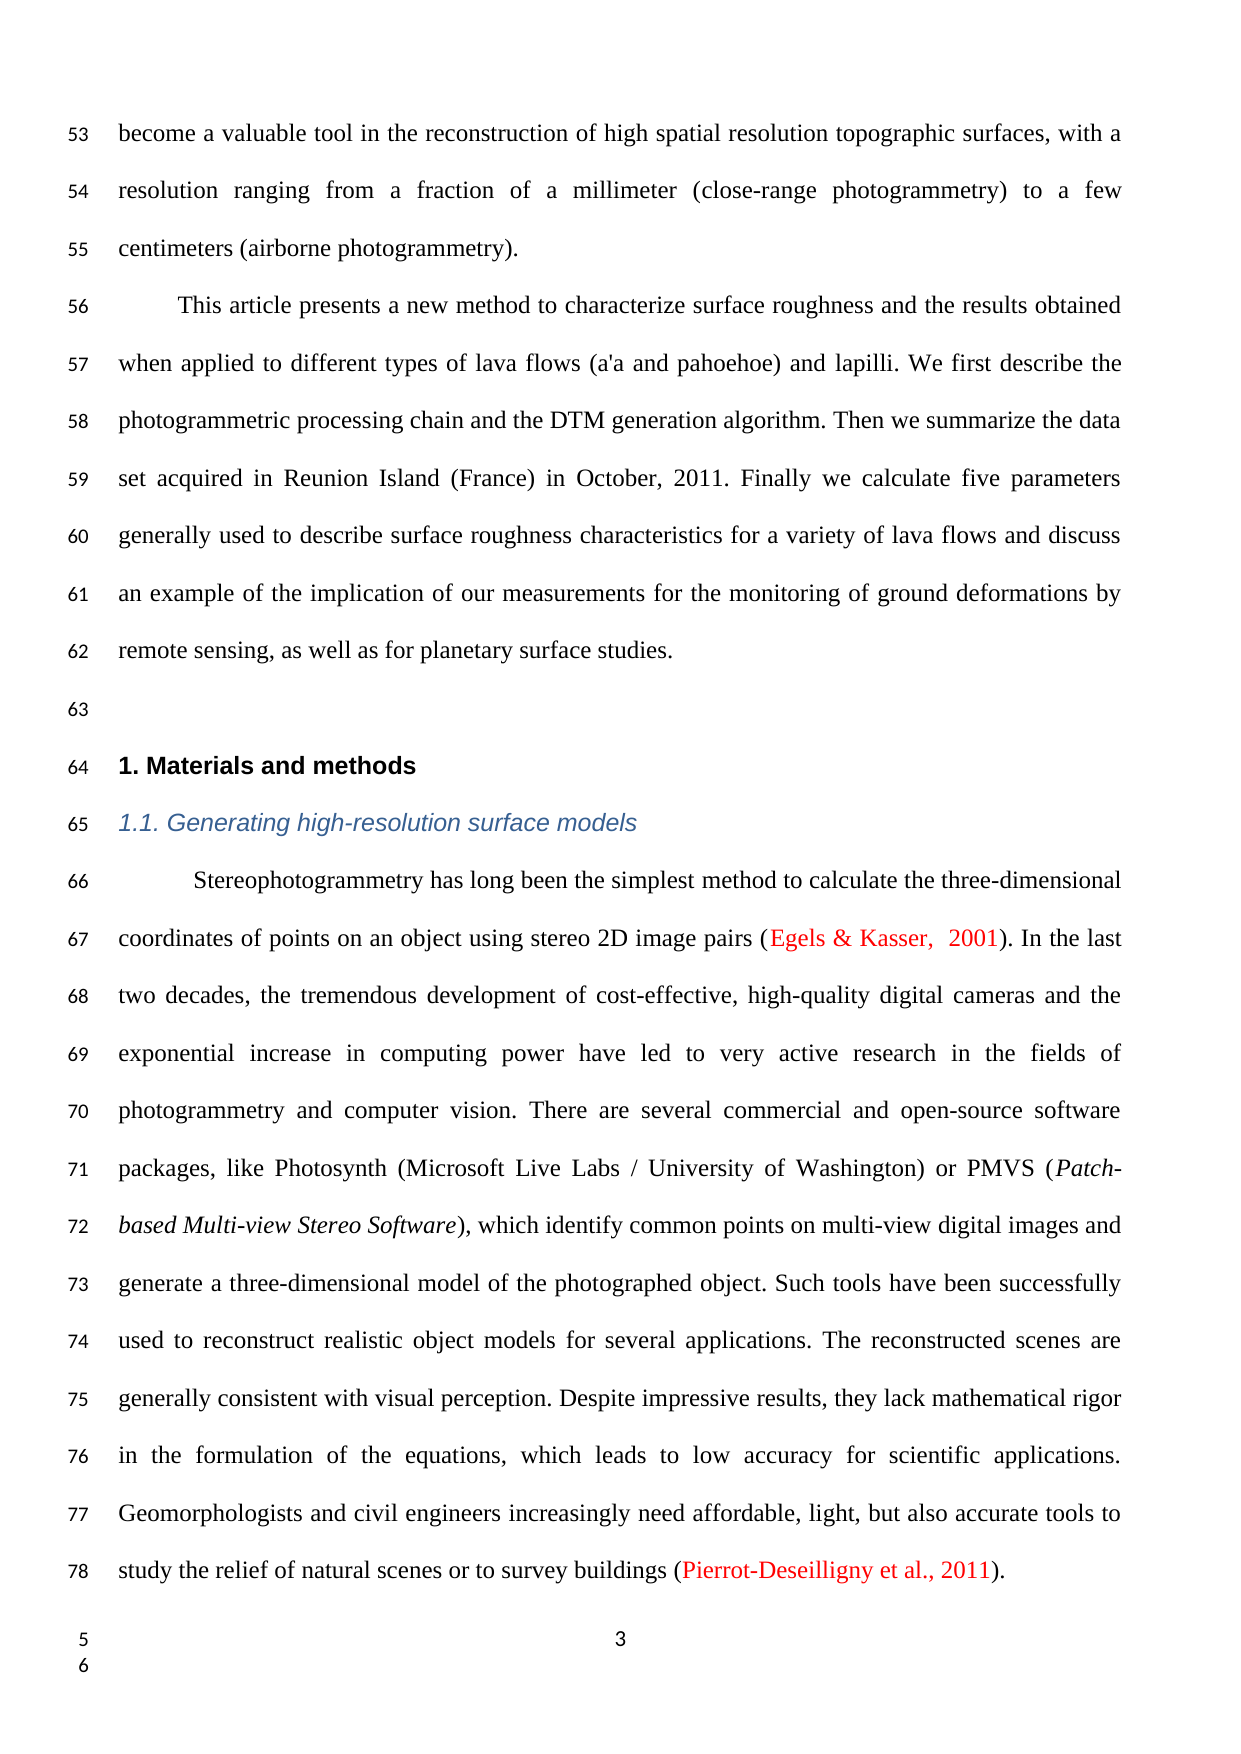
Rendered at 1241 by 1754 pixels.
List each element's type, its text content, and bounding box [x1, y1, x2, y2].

text This article presents a new method to characterize surface roughness and the results obtained when applied to different types of lava flows (a'a and pahoehoe) and lapilli. We first describe the photogrammetric processing chain and the DTM generation algorithm. Then we summarize the data set acquired in Reunion Island (France) in October, 2011. Finally we calculate five parameters generally used to describe surface roughness characteristics for a variety of lava flows and discuss an example of the implication of our measurements for the monitoring of ground deformations by remote sensing, as well as for planetary surface studies. [118, 291, 1122, 664]
subtitle 1. Materials and methods [118, 751, 1122, 779]
subtitle 1.1. Generating high-resolution surface models [118, 808, 1122, 837]
text Stereophotogrammetry has long been the simplest method to calculate the three-dimensional coordinates of points on an object using stereo 2D image pairs (Egels & Kasser, 2001). In the last two decades, the tremendous development of cost-effective, high-quality digital cameras and the exponential increase in computing power have led to very active research in the fields of photogrammetry and computer vision. There are several commercial and open-source software packages, like Photosynth (Microsoft Live Labs / University of Washington) or PMVS (Patch-based Multi-view Stereo Software), which identify common points on multi-view digital images and generate a three-dimensional model of the photographed object. Such tools have been successfully used to reconstruct realistic object models for several applications. The reconstructed scenes are generally consistent with visual perception. Despite impressive results, they lack mathematical rigor in the formulation of the equations, which leads to low accuracy for scientific applications. Geomorphologists and civil engineers increasingly need affordable, light, but also accurate tools to study the relief of natural scenes or to survey buildings (Pierrot-Deseilligny et al., 2011). [118, 866, 1122, 1584]
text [118, 118, 1122, 262]
